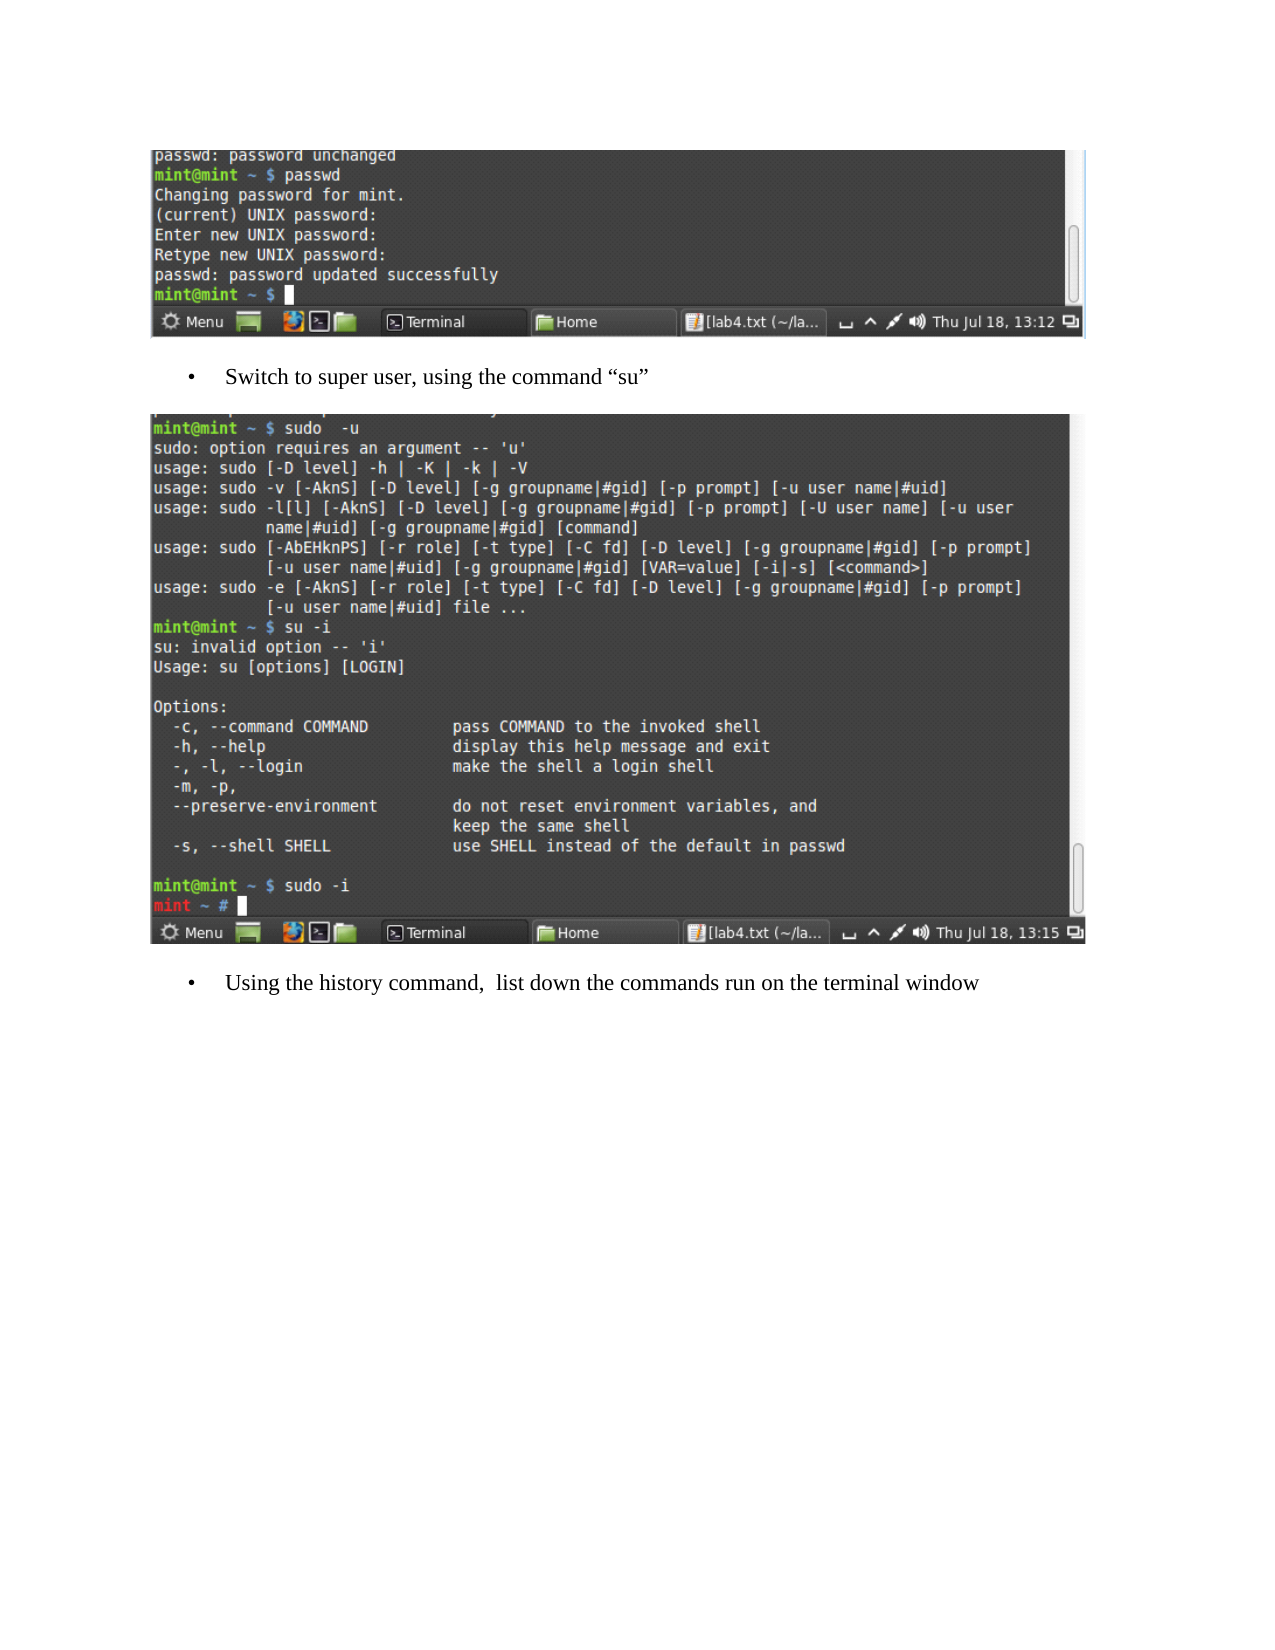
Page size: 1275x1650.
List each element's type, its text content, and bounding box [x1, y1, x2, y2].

picture [150, 414, 1086, 944]
picture [150, 150, 1086, 339]
list Using the history command, list down the commands run on the terminal window [187, 968, 1125, 995]
list Switch to super user, using the command “su” [187, 363, 1125, 389]
